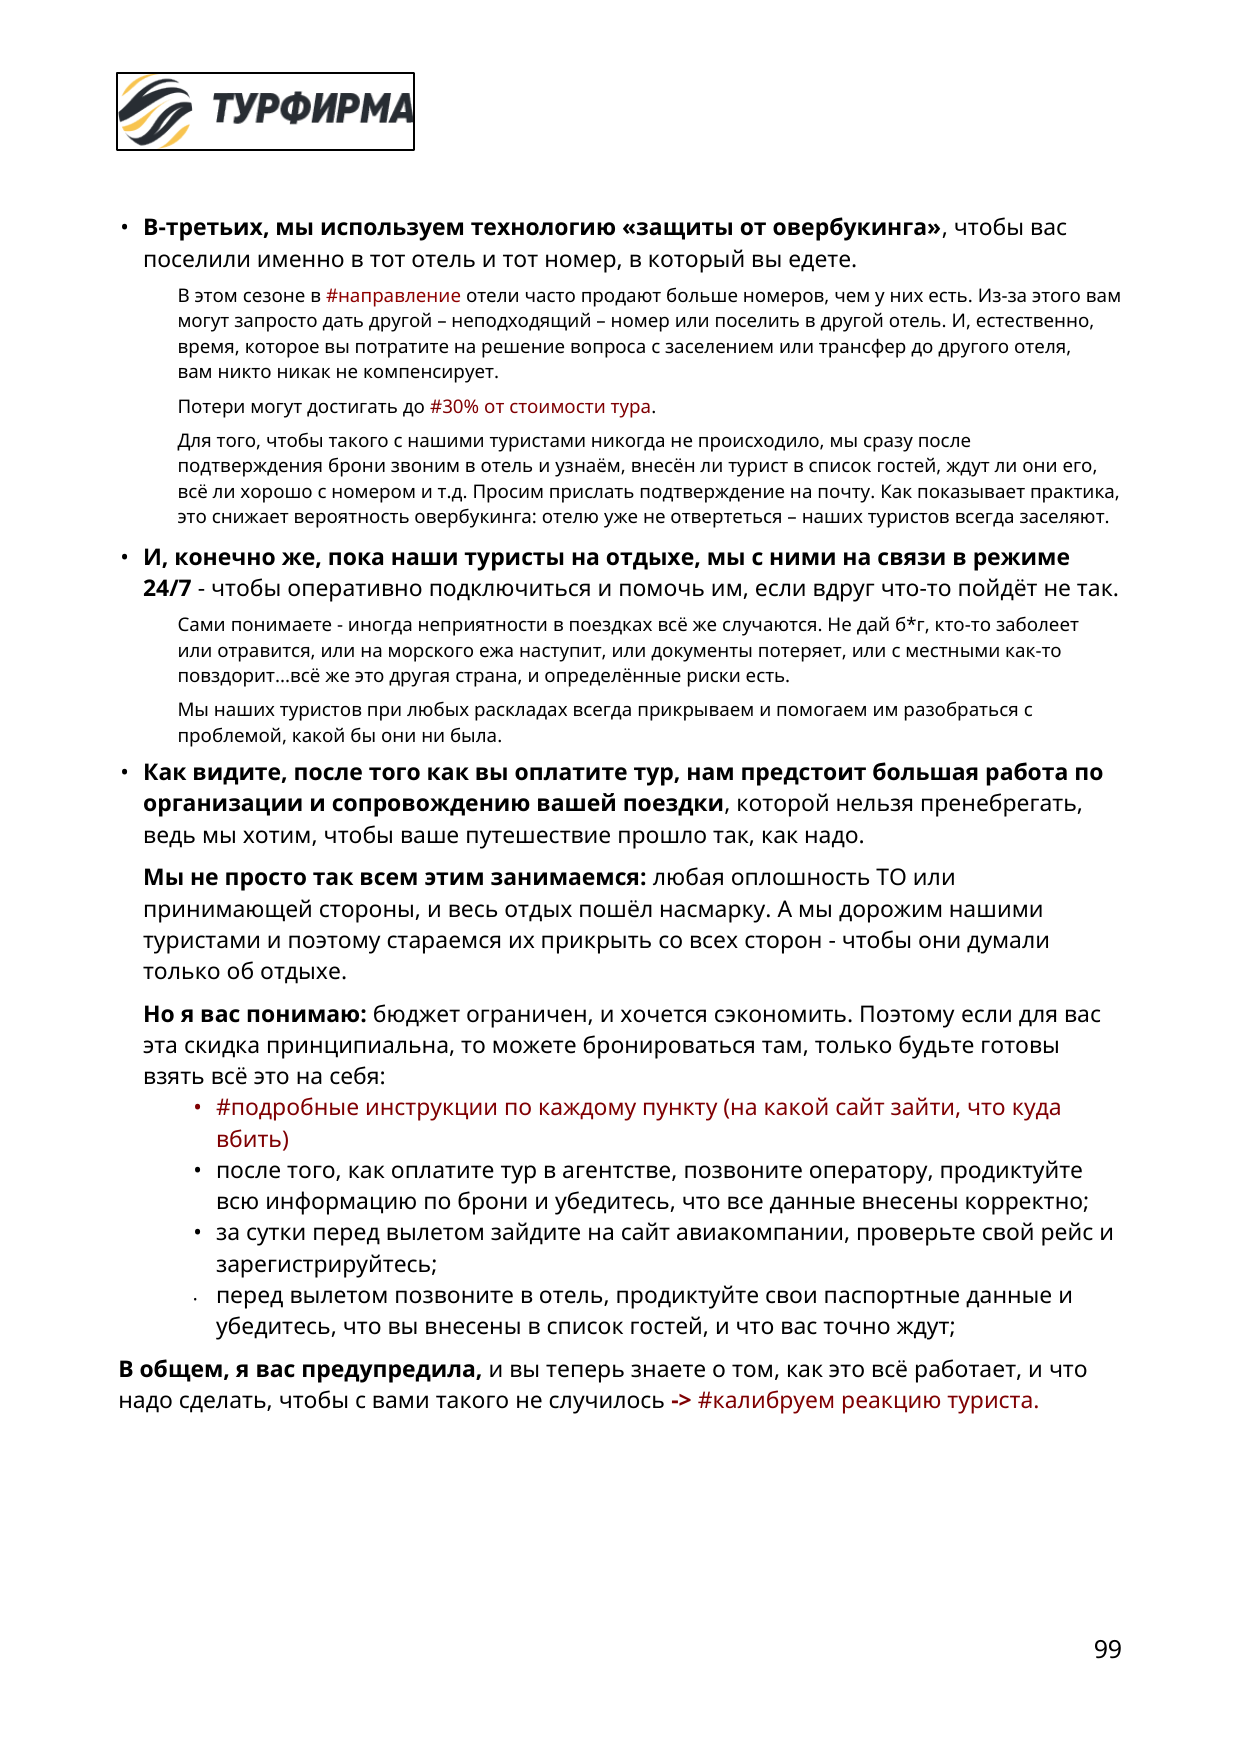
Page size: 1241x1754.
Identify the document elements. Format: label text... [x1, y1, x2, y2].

list И, конечно же, пока наши туристы на отдыхе, мы с ними на связи в режиме 24/7 - чтобы оперативно подключиться и помочь им, если вдруг что-то пойдёт не так. [120, 540, 1122, 603]
list В-третьих, мы используем технологию «защиты от овербукинга», чтобы вас поселили именно в тот отель и тот номер, в который вы едете. [120, 211, 1122, 274]
list #подробные инструкции по каждому пункту (на какой сайт зайти, что куда вбить) [193, 1091, 1122, 1154]
text В общем, я вас предупредила, и вы теперь знаете о том, как это всё работает, и что надо сделать, чтобы с вами такого не случилось -> #калибруем реакцию туриста. [118, 1353, 1122, 1415]
list за сутки перед вылетом зайдите на сайт авиакомпании, проверьте свой рейс и зарегистрируйтесь; [193, 1216, 1122, 1279]
list перед вылетом позвоните в отель, продиктуйте свои паспортные данные и убедитесь, что вы внесены в список гостей, и что вас точно ждут; [193, 1279, 1122, 1341]
list Как видите, после того как вы оплатите тур, нам предстоит большая работа по организации и сопровождению вашей поездки, которой нельзя пренебрегать, ведь мы хотим, чтобы ваше путешествие прошло так, как надо. Мы не просто так всем этим занимаемся: любая оплошность ТО или принимающей стороны, и весь отдых пошёл насмарку. А мы дорожим нашими туристами и поэтому стараемся их прикрыть со всех сторон - чтобы они думали только об отдыхе. Но я вас понимаю: бюджет ограничен, и хочется сэкономить. Поэтому если для вас эта скидка принципиальна, то можете бронироваться там, только будьте готовы взять всё это на себя: [120, 756, 1122, 1091]
text В этом сезоне в #направление отели часто продают больше номеров, чем у них есть. Из-за этого вам могут запросто дать другой – неподходящий – номер или поселить в другой отель. И, естественно, время, которое вы потратите на решение вопроса с заселением или трансфер до другого отеля, вам никто никак не компенсирует. Потери могут достигать до #30% от стоимости тура. Для того, чтобы такого с нашими туристами никогда не происходило, мы сразу после подтверждения брони звоним в отель и узнаём, внесён ли турист в список гостей, ждут ли они его, всё ли хорошо с номером и т.д. Просим прислать подтверждение на почту. Как показывает практика, это снижает вероятность овербукинга: отелю уже не отвертеться – наших туристов всегда заселяют. [177, 282, 1122, 529]
text Сами понимаете - иногда неприятности в поездках всё же случаются. Не дай б*г, кто-то заболеет или отравится, или на морского ежа наступит, или документы потеряет, или с местными как-то повздорит...всё же это другая страна, и определённые риски есть. Мы наших туристов при любых раскладах всегда прикрываем и помогаем им разобраться с проблемой, какой бы они ни была. [177, 611, 1122, 748]
picture [118, 74, 413, 149]
list после того, как оплатите тур в агентстве, позвоните оператору, продиктуйте всю информацию по брони и убедитесь, что все данные внесены корректно; [193, 1154, 1122, 1216]
